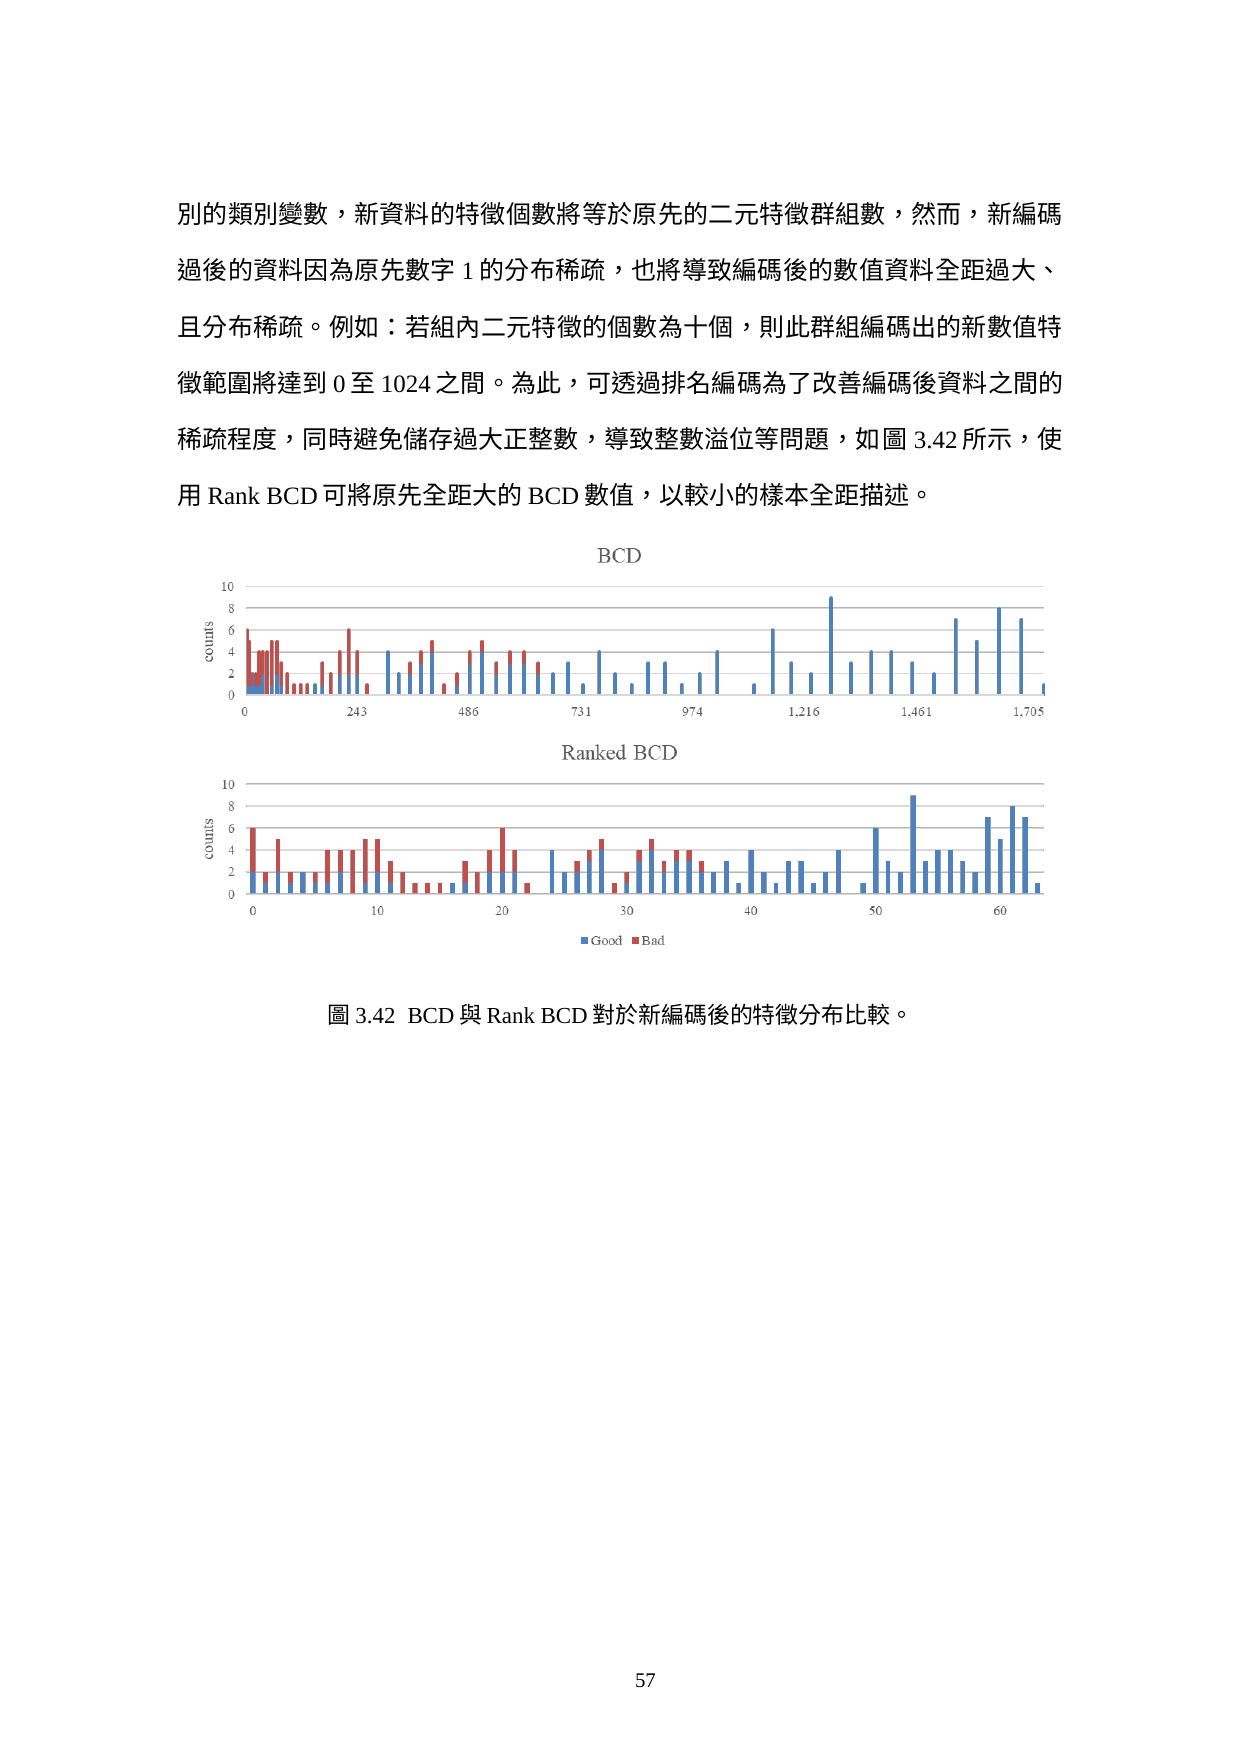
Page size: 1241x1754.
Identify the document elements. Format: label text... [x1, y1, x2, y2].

picture [179, 530, 1061, 962]
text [177, 194, 1063, 513]
